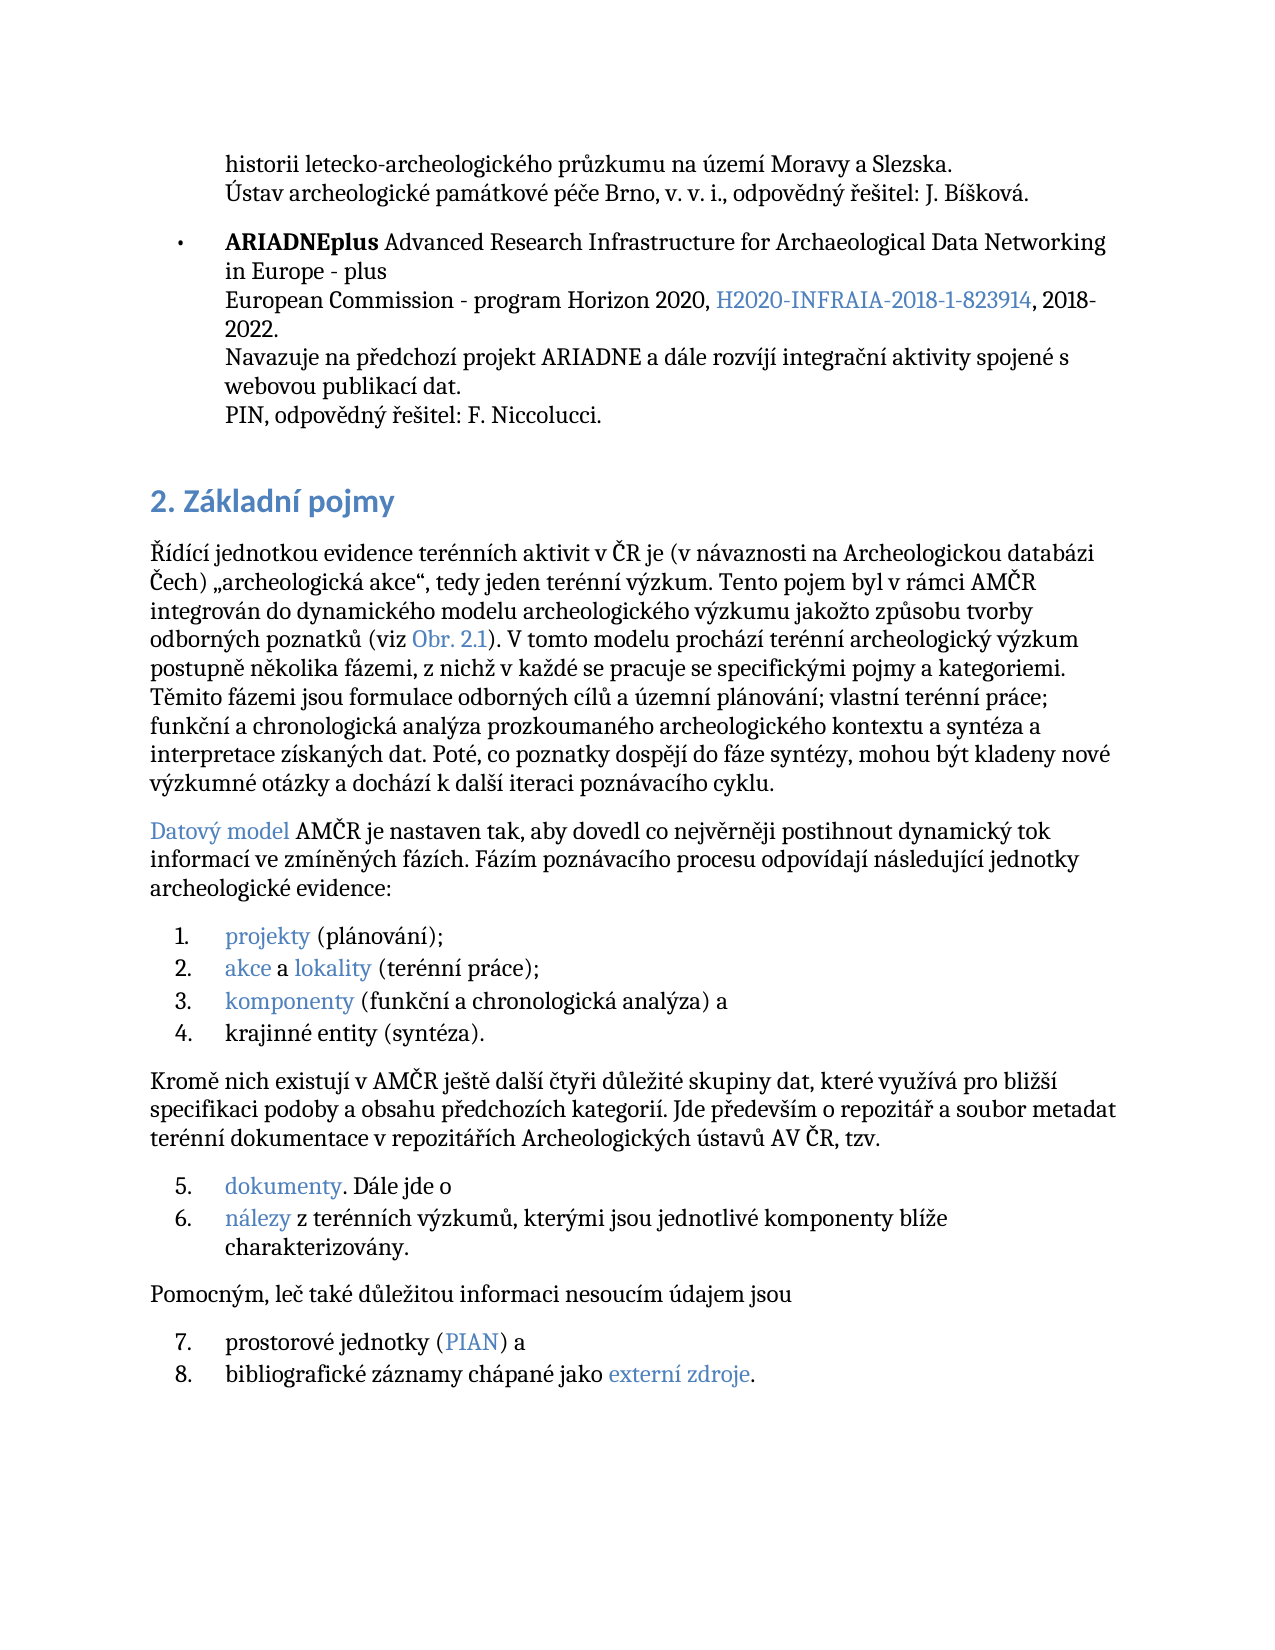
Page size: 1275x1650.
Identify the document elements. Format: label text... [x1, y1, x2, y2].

list prostorové jednotky (PIAN) a [175, 1328, 1125, 1357]
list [175, 150, 1125, 207]
list dokumenty. Dále jde o [175, 1172, 1125, 1200]
list akce a lokality (terénní práce); [175, 954, 1125, 983]
text Pomocným, leč také důležitou informaci nesoucím údajem jsou [150, 1280, 1125, 1309]
list ARIADNEplus Advanced Research Infrastructure for Archaeological Data Networking in Europe - plus European Commission - program Horizon 2020, H2020-INFRAIA-2018-1-823914, 2018-2022. Navazuje na předchozí projekt ARIADNE a dále rozvíjí integrační aktivity spojené s webovou publikací dat. PIN, odpovědný řešitel: F. Niccolucci. [175, 228, 1125, 429]
subtitle 2. Základní pojmy [150, 479, 1125, 520]
list krajinné entity (syntéza). [175, 1019, 1125, 1048]
text Datový model AMČR je nastaven tak, aby dovedl co nejvěrněji postihnout dynamický tok informací ve zmíněných fázích. Fázím poznávacího procesu odpovídají následující jednotky archeologické evidence: [150, 817, 1125, 903]
list bibliografické záznamy chápané jako externí zdroje. [175, 1360, 1125, 1389]
list nálezy z terénních výzkumů, kterými jsou jednotlivé komponenty blíže charakterizovány. [175, 1204, 1125, 1262]
text Kromě nich existují v AMČR ještě další čtyři důležité skupiny dat, které využívá pro bližší specifikaci podoby a obsahu předchozích kategorií. Jde především o repozitář a soubor metadat terénní dokumentace v repozitářích Archeologických ústavů AV ČR, tzv. [150, 1067, 1125, 1153]
text Řídící jednotkou evidence terénních aktivit v ČR je (v návaznosti na Archeologickou databázi Čech) „archeologická akce“, tedy jeden terénní výzkum. Tento pojem byl v rámci AMČR integrován do dynamického modelu archeologického výzkumu jakožto způsobu tvorby odborných poznatků (viz Obr. 2.1). V tomto modelu prochází terénní archeologický výzkum postupně několika fázemi, z nichž v každé se pracuje se specifickými pojmy a kategoriemi. Těmito fázemi jsou formulace odborných cílů a územní plánování; vlastní terénní práce; funkční a chronologická analýza prozkoumaného archeologického kontextu a syntéza a interpretace získaných dat. Poté, co poznatky dospějí do fáze syntézy, mohou být kladeny nové výzkumné otázky a dochází k další iteraci poznávacího cyklu. [150, 539, 1125, 798]
list komponenty (funkční a chronologická analýza) a [175, 987, 1125, 1015]
list projekty (plánování); [175, 922, 1125, 950]
